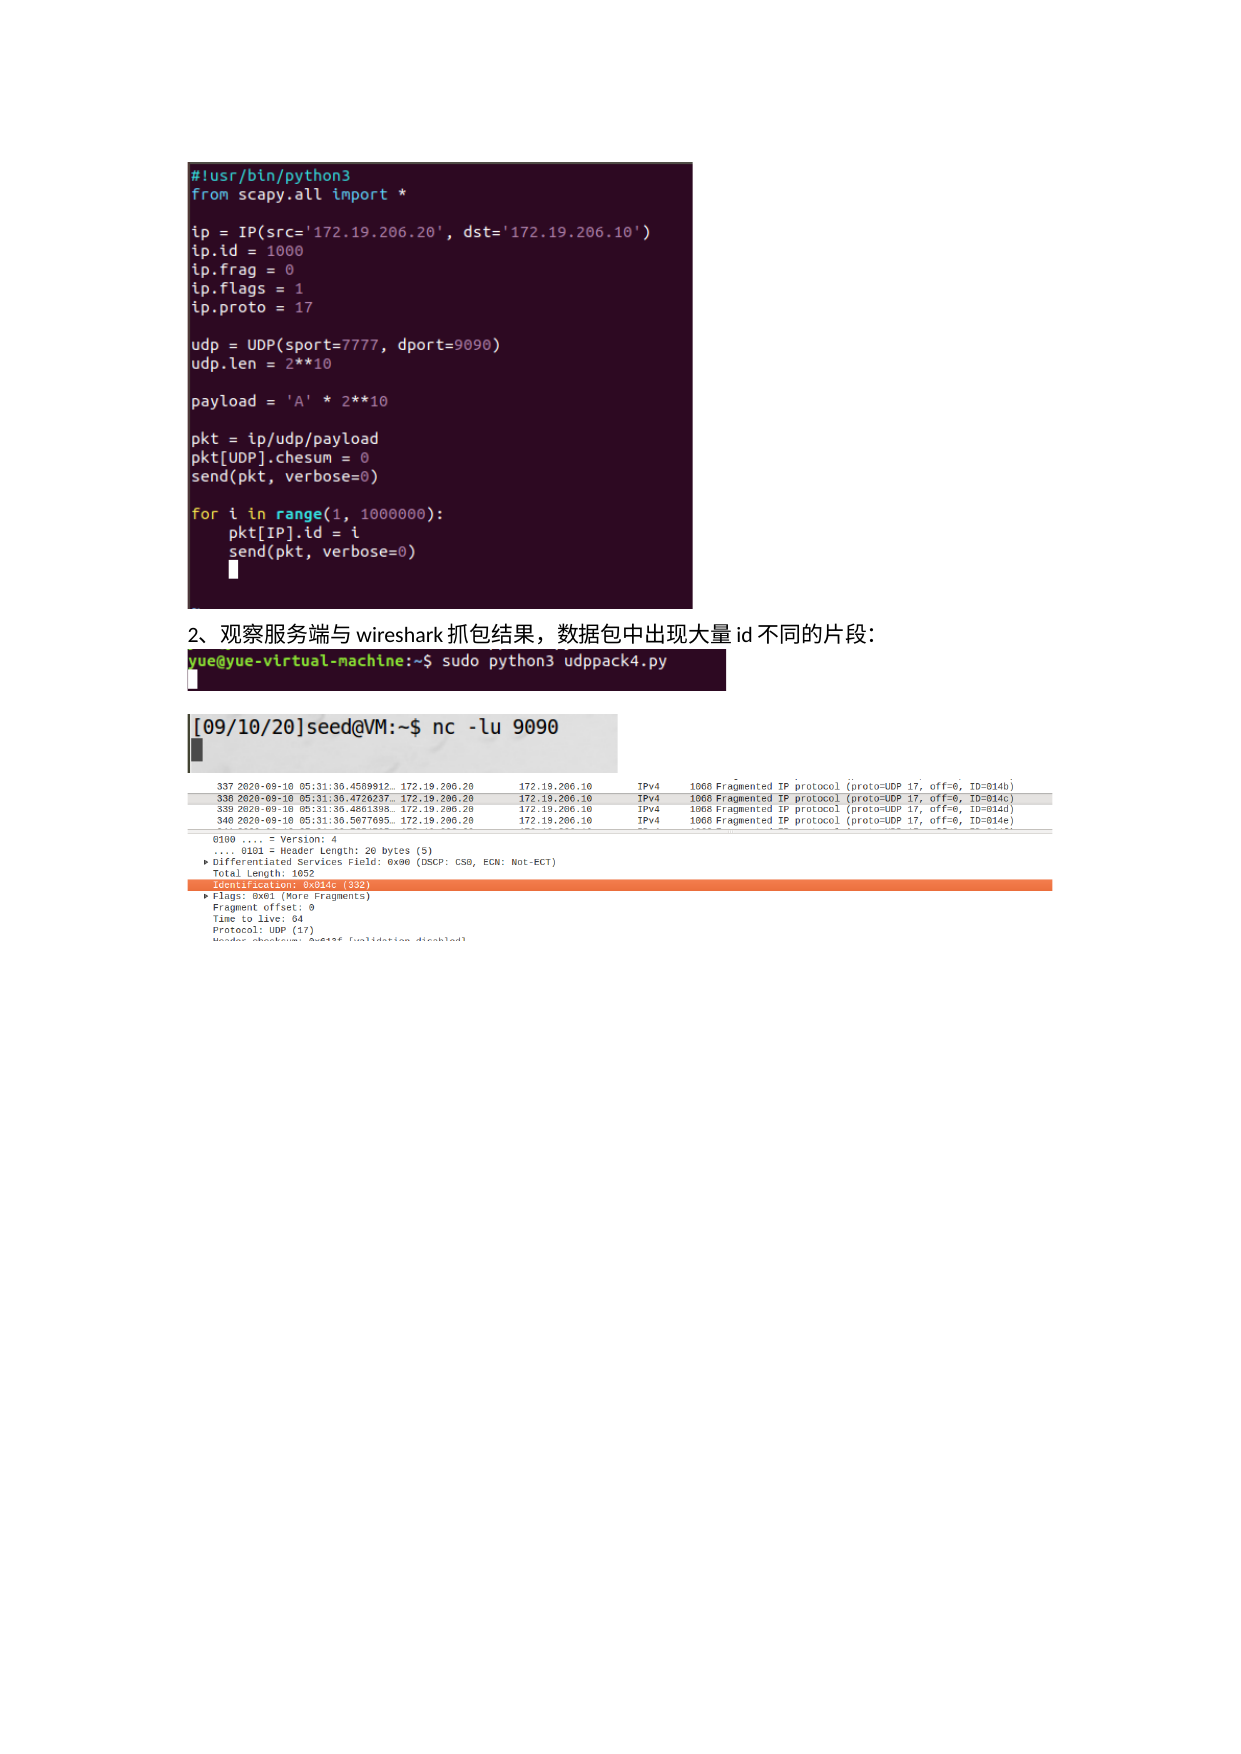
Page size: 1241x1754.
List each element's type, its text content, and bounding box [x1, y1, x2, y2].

picture [187, 162, 693, 609]
picture [187, 649, 727, 691]
picture [187, 779, 1053, 941]
picture [187, 714, 618, 773]
